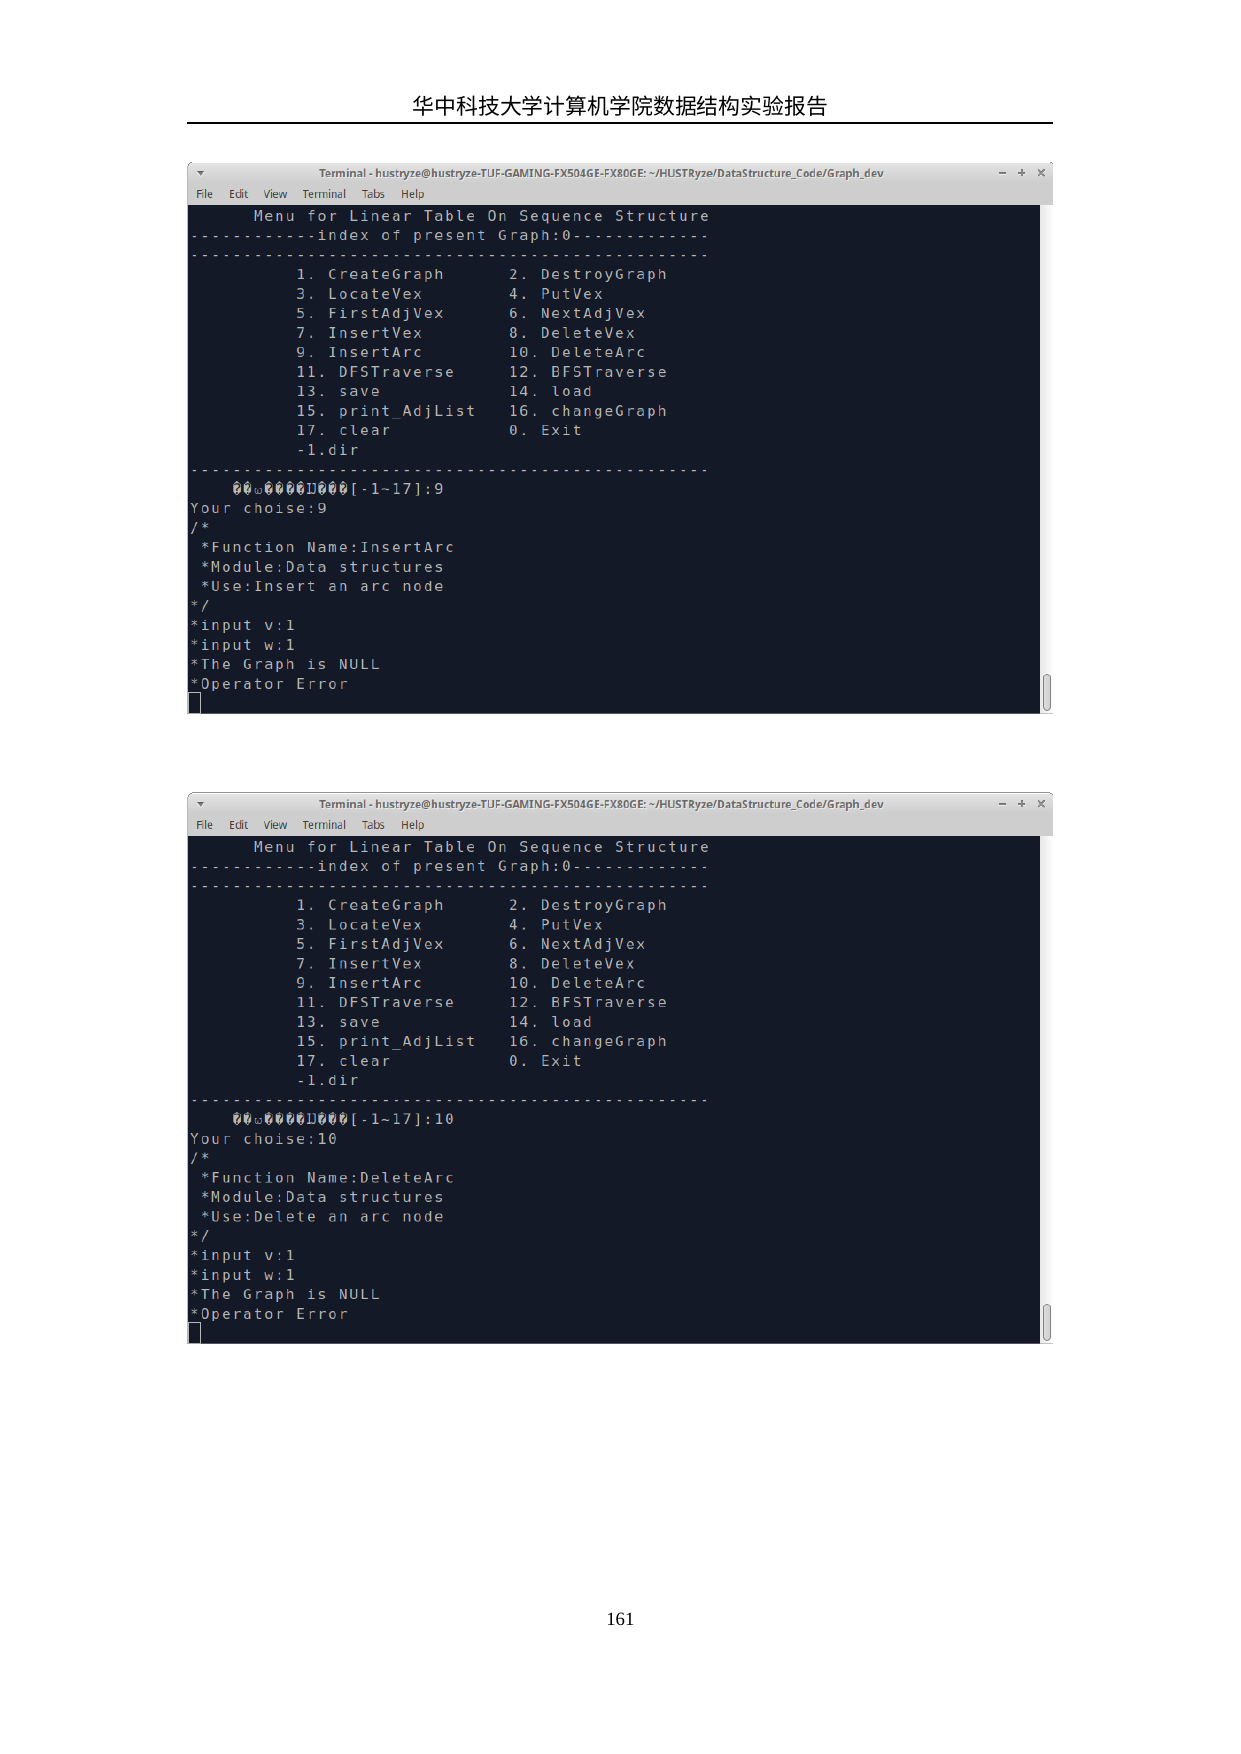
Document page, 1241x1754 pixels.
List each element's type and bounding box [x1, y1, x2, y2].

picture [187, 162, 1053, 714]
picture [187, 792, 1053, 1344]
